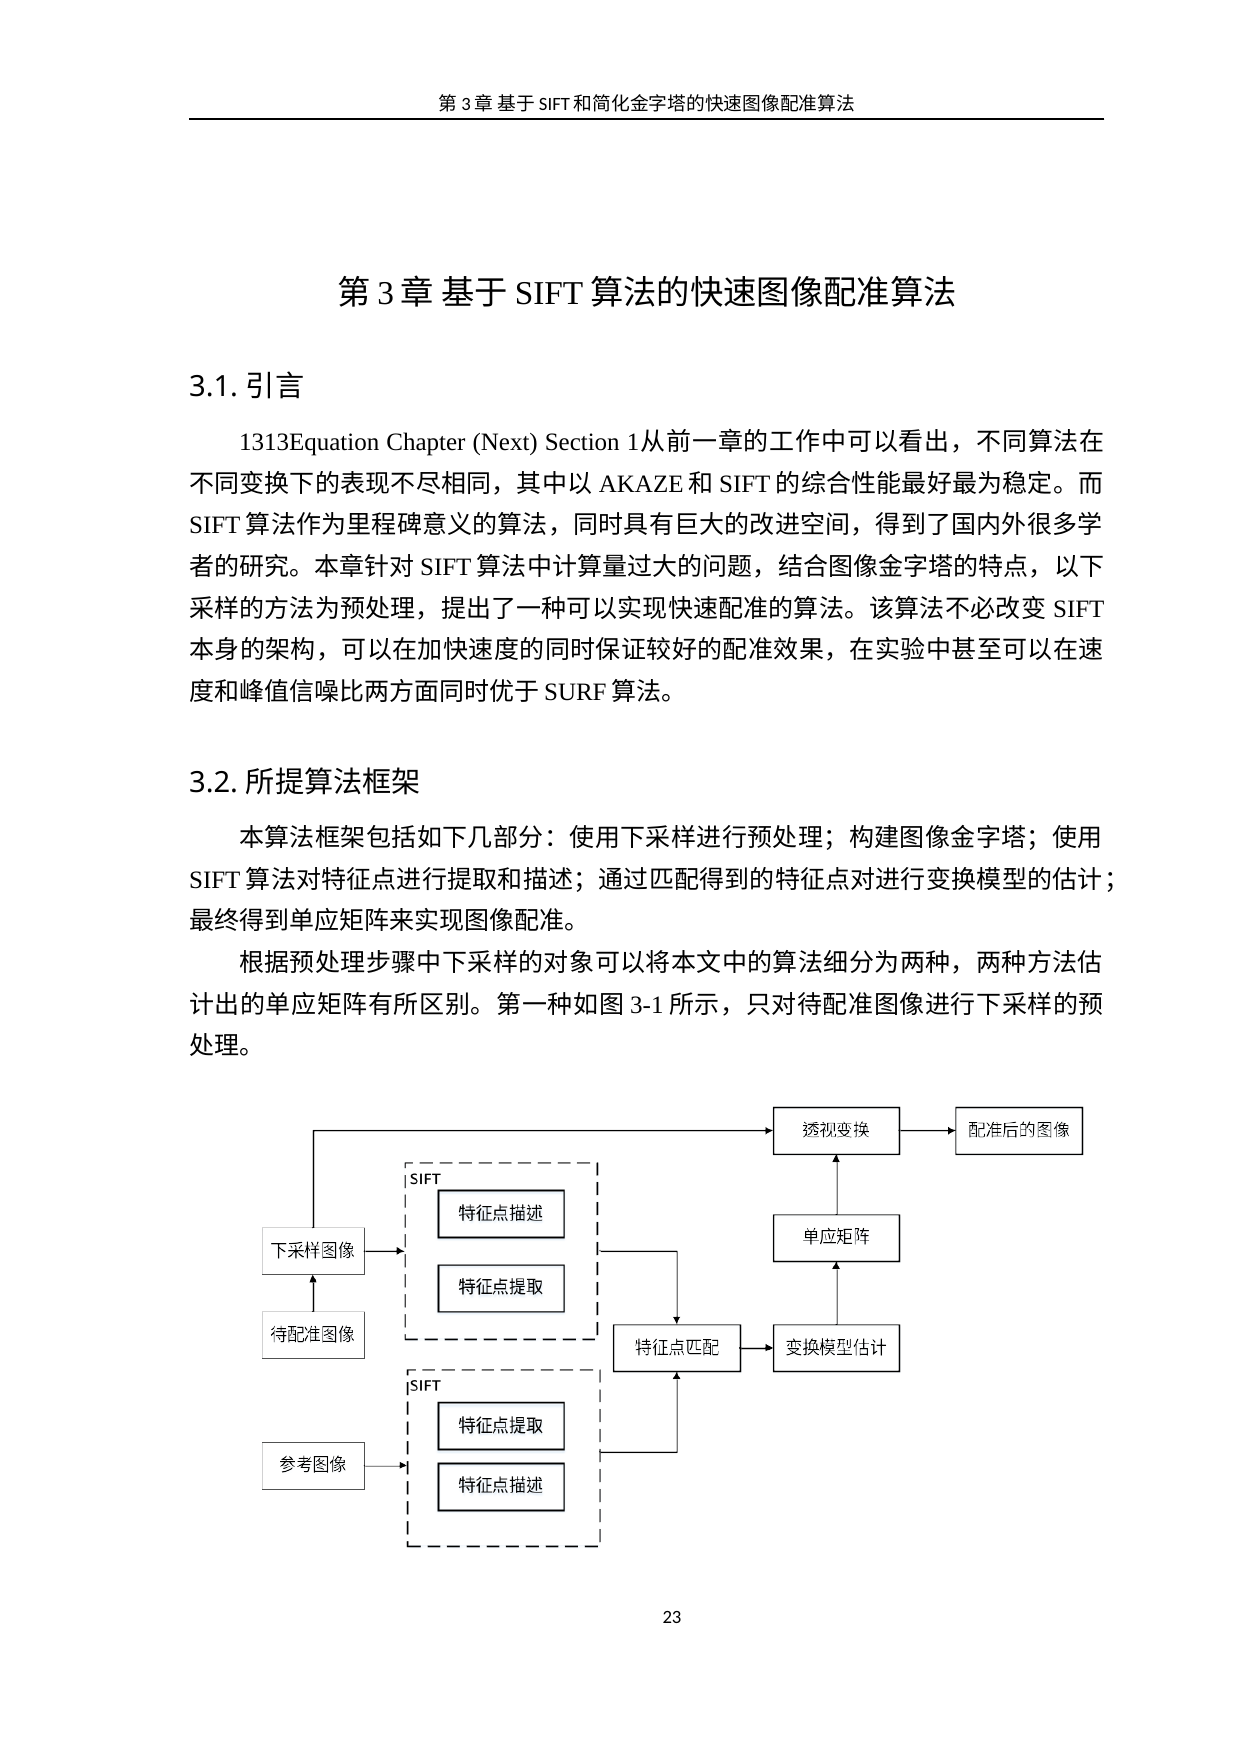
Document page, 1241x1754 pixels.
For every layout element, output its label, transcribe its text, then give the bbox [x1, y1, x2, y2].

text 本算法框架包括如下几部分：使用下采样进行预处理；构建图像金字塔；使用SIFT算法对特征点进行提取和描述；通过匹配得到的特征点对进行变换模型的估计；最终得到单应矩阵来实现图像配准。 [189, 813, 1104, 938]
text 根据预处理步骤中下采样的对象可以将本文中的算法细分为两种，两种方法估计出的单应矩阵有所区别。第一种如图3-1所示，只对待配准图像进行下采样的预处理。 [189, 938, 1104, 1063]
subtitle 3.1. 引言 [189, 363, 1104, 405]
text 从前一章的工作中可以看出，不同算法在不同变换下的表现不尽相同，其中以AKAZE和SIFT的综合性能最好最为稳定。而SIFT算法作为里程碑意义的算法，同时具有巨大的改进空间，得到了国内外很多学者的研究。本章针对SIFT算法中计算量过大的问题，结合图像金字塔的特点，以下采样的方法为预处理，提出了一种可以实现快速配准的算法。该算法不必改变SIFT本身的架构，可以在加快速度的同时保证较好的配准效果，在实验中甚至可以在速度和峰值信噪比两方面同时优于SURF算法。 [189, 417, 1104, 709]
subtitle 第3章 基于SIFT算法的快速图像配准算法 [189, 271, 1104, 313]
subtitle 3.2. 所提算法框架 [189, 759, 1104, 801]
